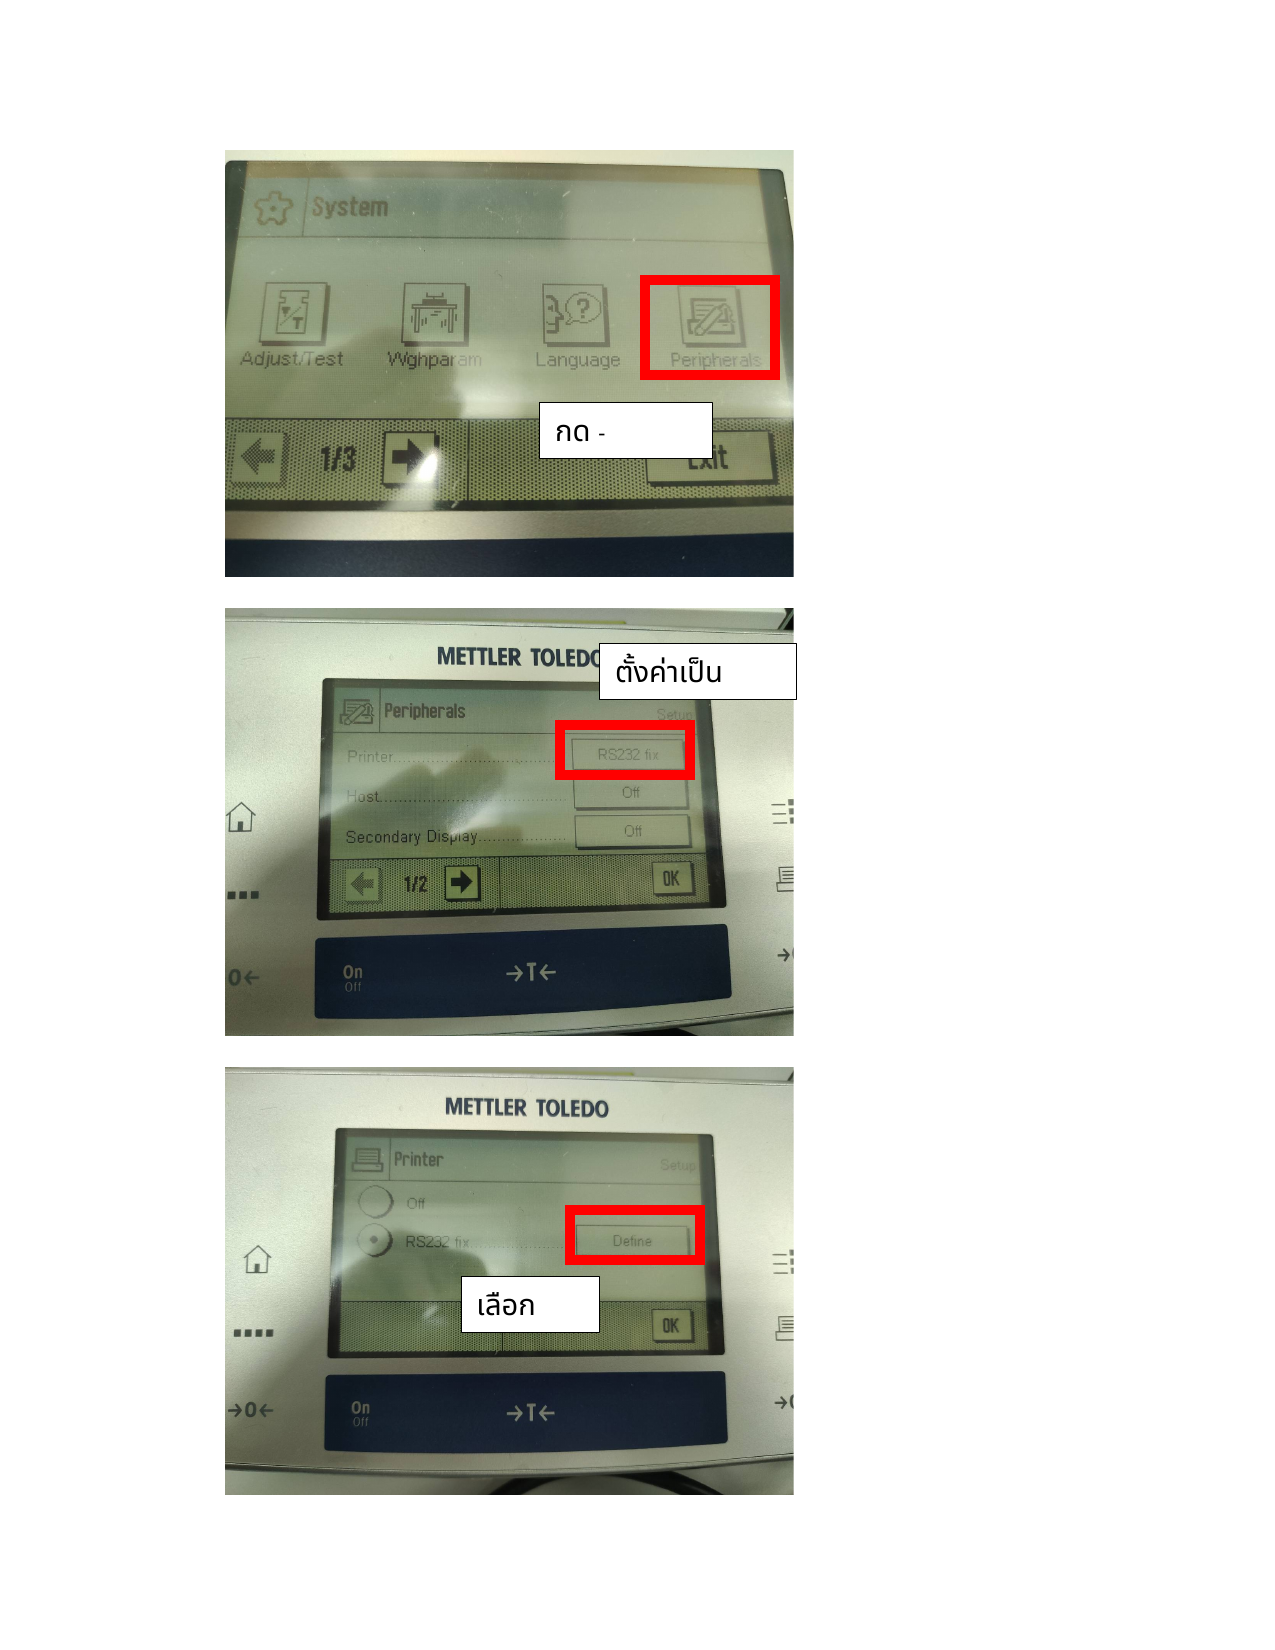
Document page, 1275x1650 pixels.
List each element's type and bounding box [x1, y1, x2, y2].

picture [225, 608, 794, 1036]
picture [225, 1067, 794, 1495]
picture [225, 150, 794, 577]
